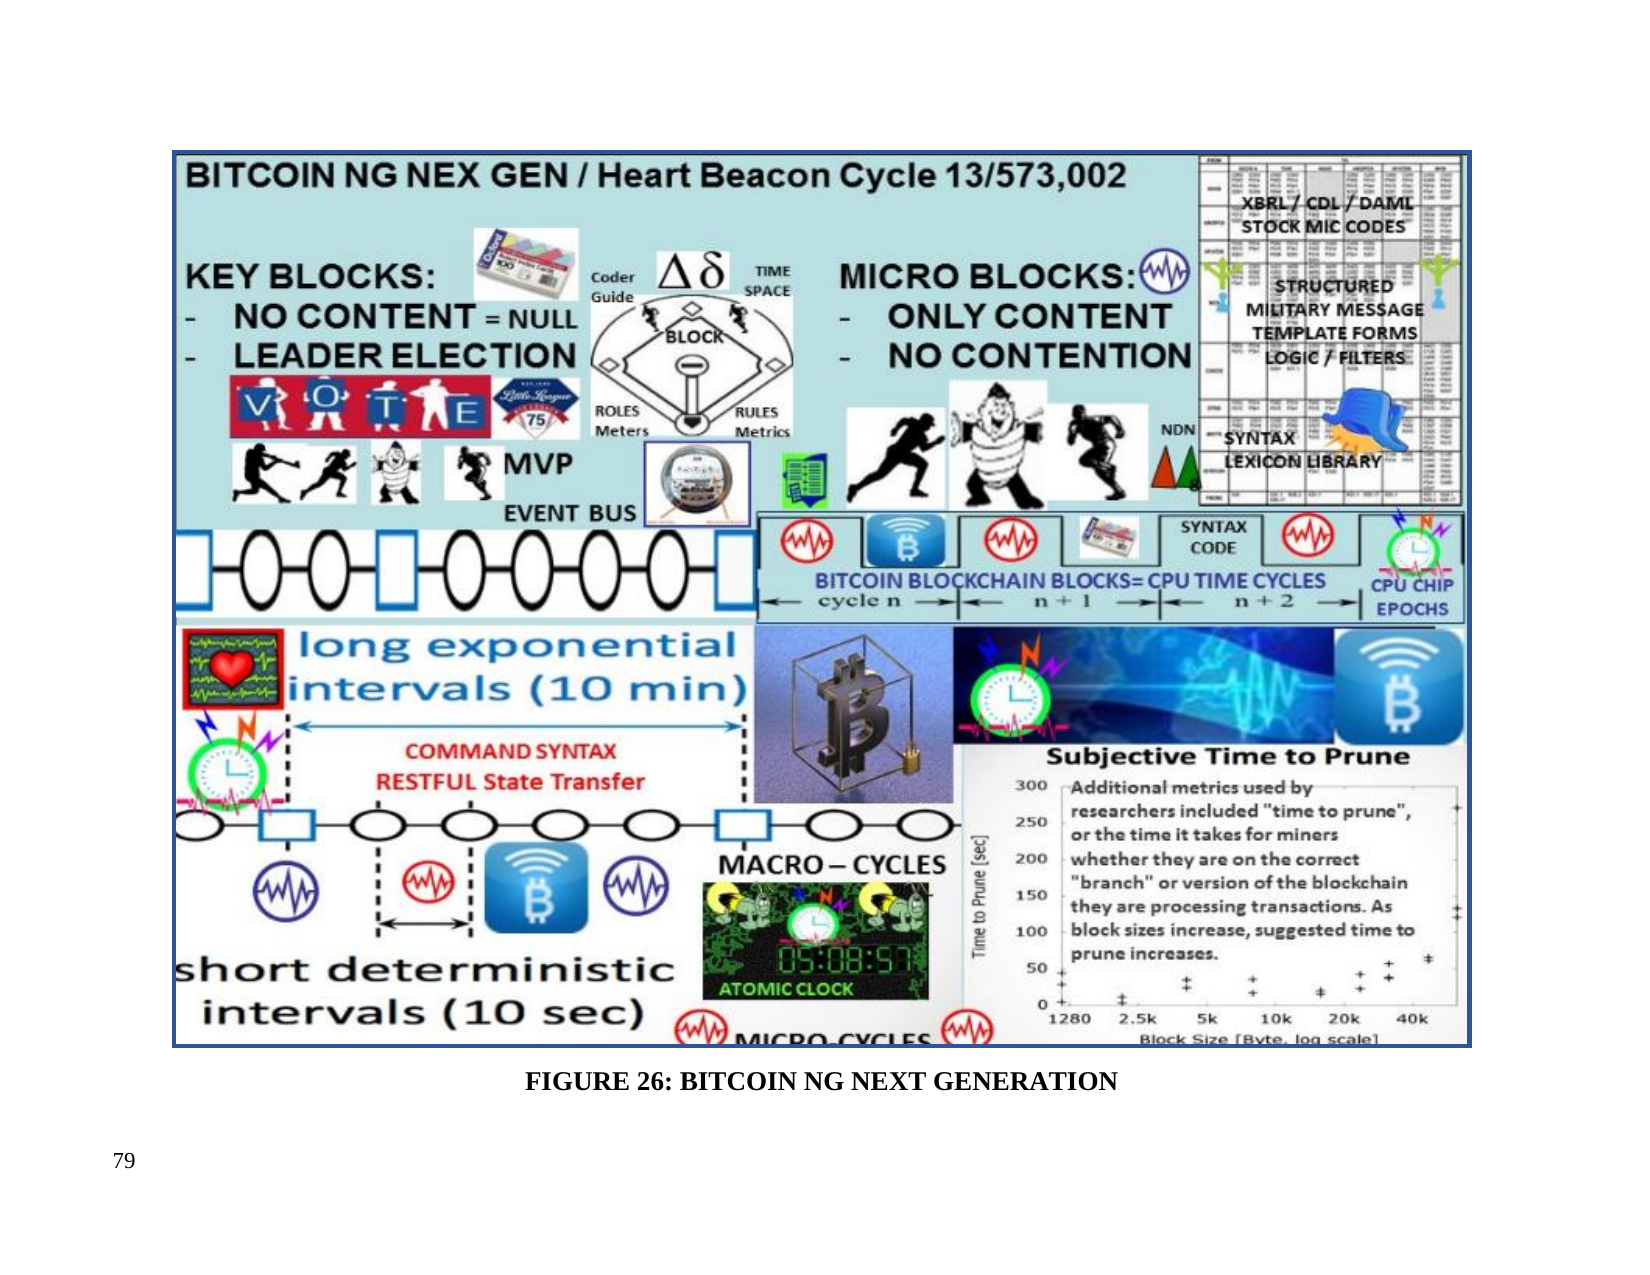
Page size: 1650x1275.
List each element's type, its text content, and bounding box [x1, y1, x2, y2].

picture [176, 154, 1467, 1044]
text FIGURE 26: BITCOIN NG NEXT GENERATION [112, 1066, 1531, 1097]
